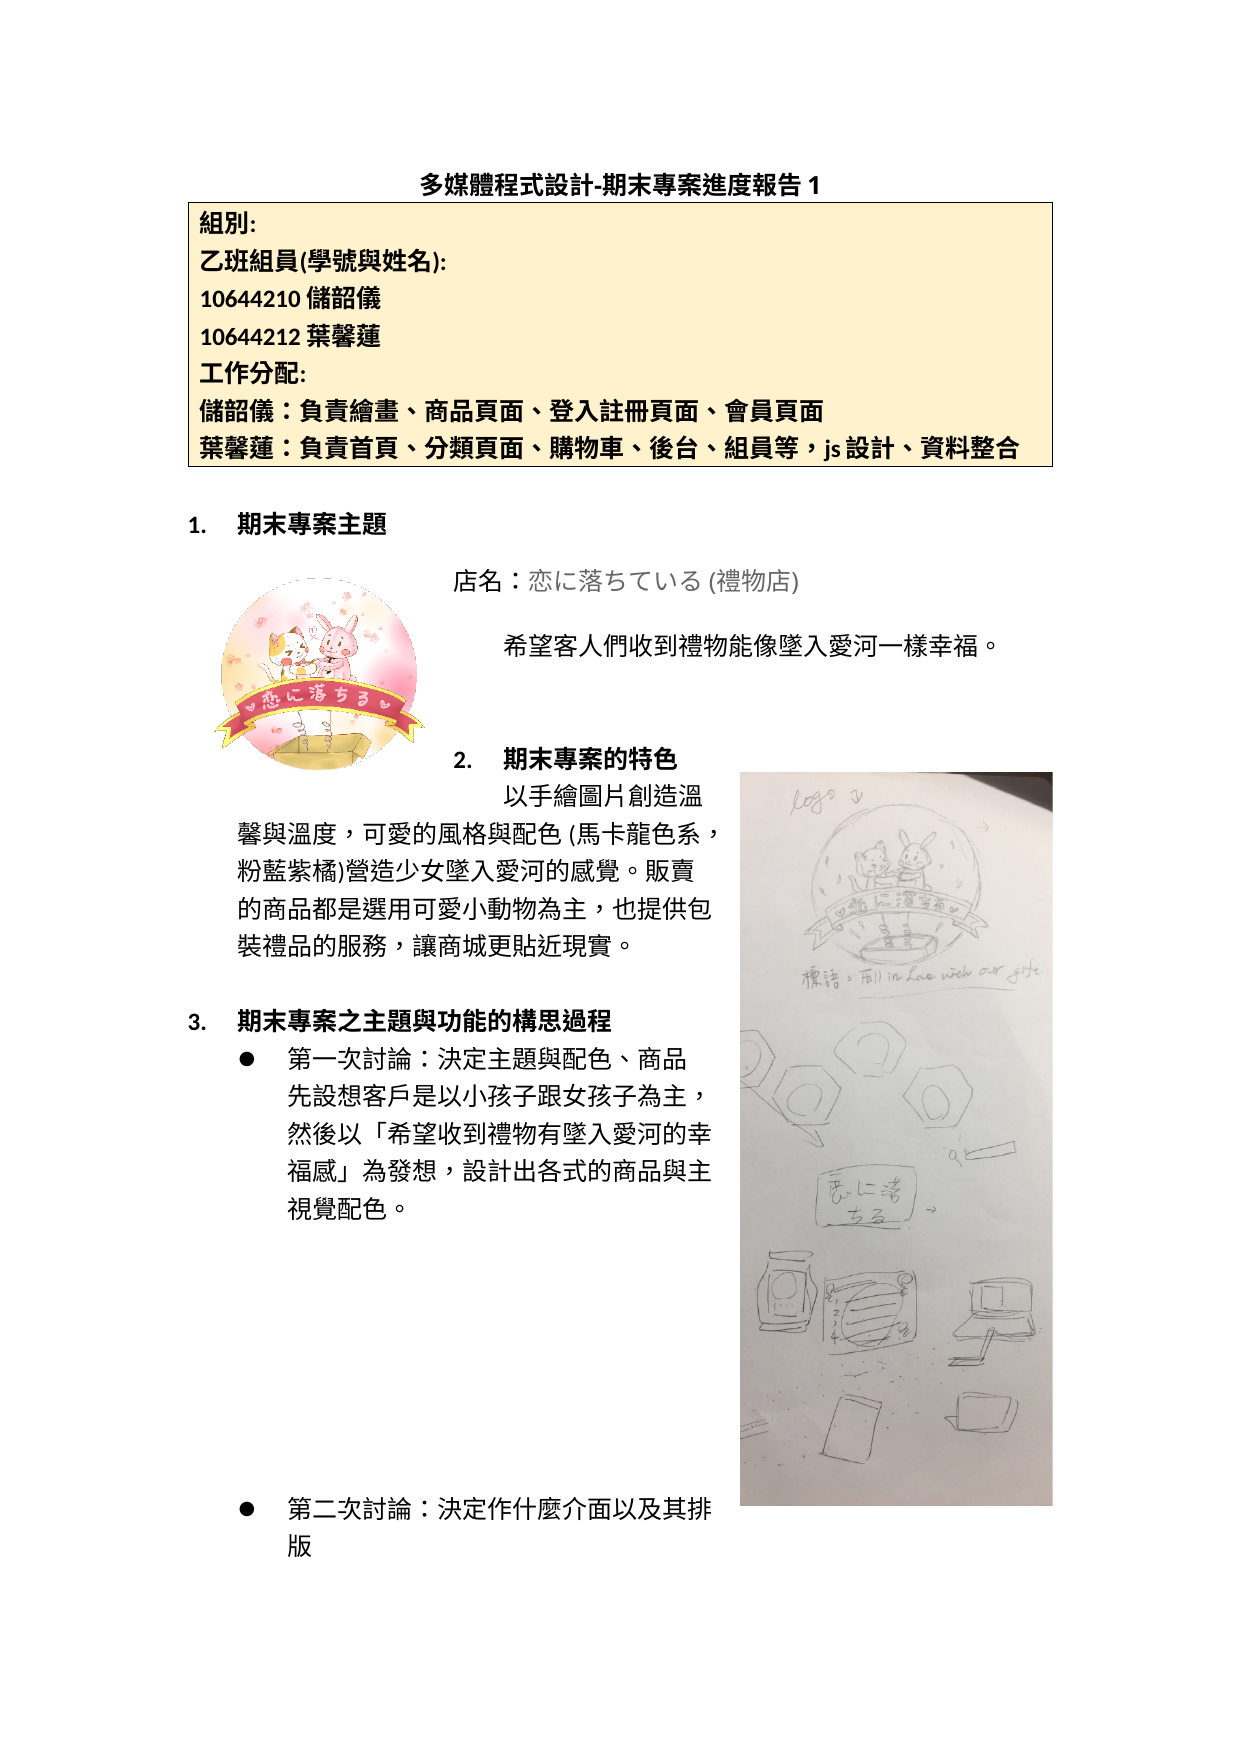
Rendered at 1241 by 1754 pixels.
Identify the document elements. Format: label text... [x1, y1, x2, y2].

list 期末專案之主題與功能的構思過程 [187, 1001, 740, 1038]
text 以手繪圖片創造溫馨與溫度，可愛的風格與配色 (馬卡龍色系，粉藍紫橘)營造少女墜入愛河的感覺。販賣的商品都是選用可愛小動物為主，也提供包裝禮品的服務，讓商城更貼近現實。 [237, 776, 740, 963]
list 第一次討論：決定主題與配色、商品 [237, 1038, 740, 1076]
subtitle 店名：恋に落ちている (禮物店) [187, 560, 1053, 598]
list 希望客人們收到禮物能像墜入愛河一樣幸福。 [435, 626, 1053, 663]
list 期末專案主題 [187, 504, 1053, 542]
text 多媒體程式設計-期末專案進度報告1 [187, 164, 1053, 202]
list 期末專案的特色 [435, 738, 1053, 776]
picture [740, 772, 1053, 1506]
list 先設想客戶是以小孩子跟女孩子為主，然後以「希望收到禮物有墜入愛河的幸福感」為發想，設計出各式的商品與主視覺配色。 [287, 1076, 740, 1226]
list 第二次討論：決定作什麼介面以及其排版 [237, 1488, 1053, 1563]
picture [187, 561, 435, 809]
table_header 組別: 乙班組員(學號與姓名): 10644210 儲韶儀 10644212 葉馨蓮 工作分配: 儲韶儀：負責繪畫、商品頁面、登入註冊頁面、會員頁面 葉馨蓮：負責首頁、分類頁面、購物車、後台、組員等，js設計、資料整合 [189, 203, 1052, 466]
